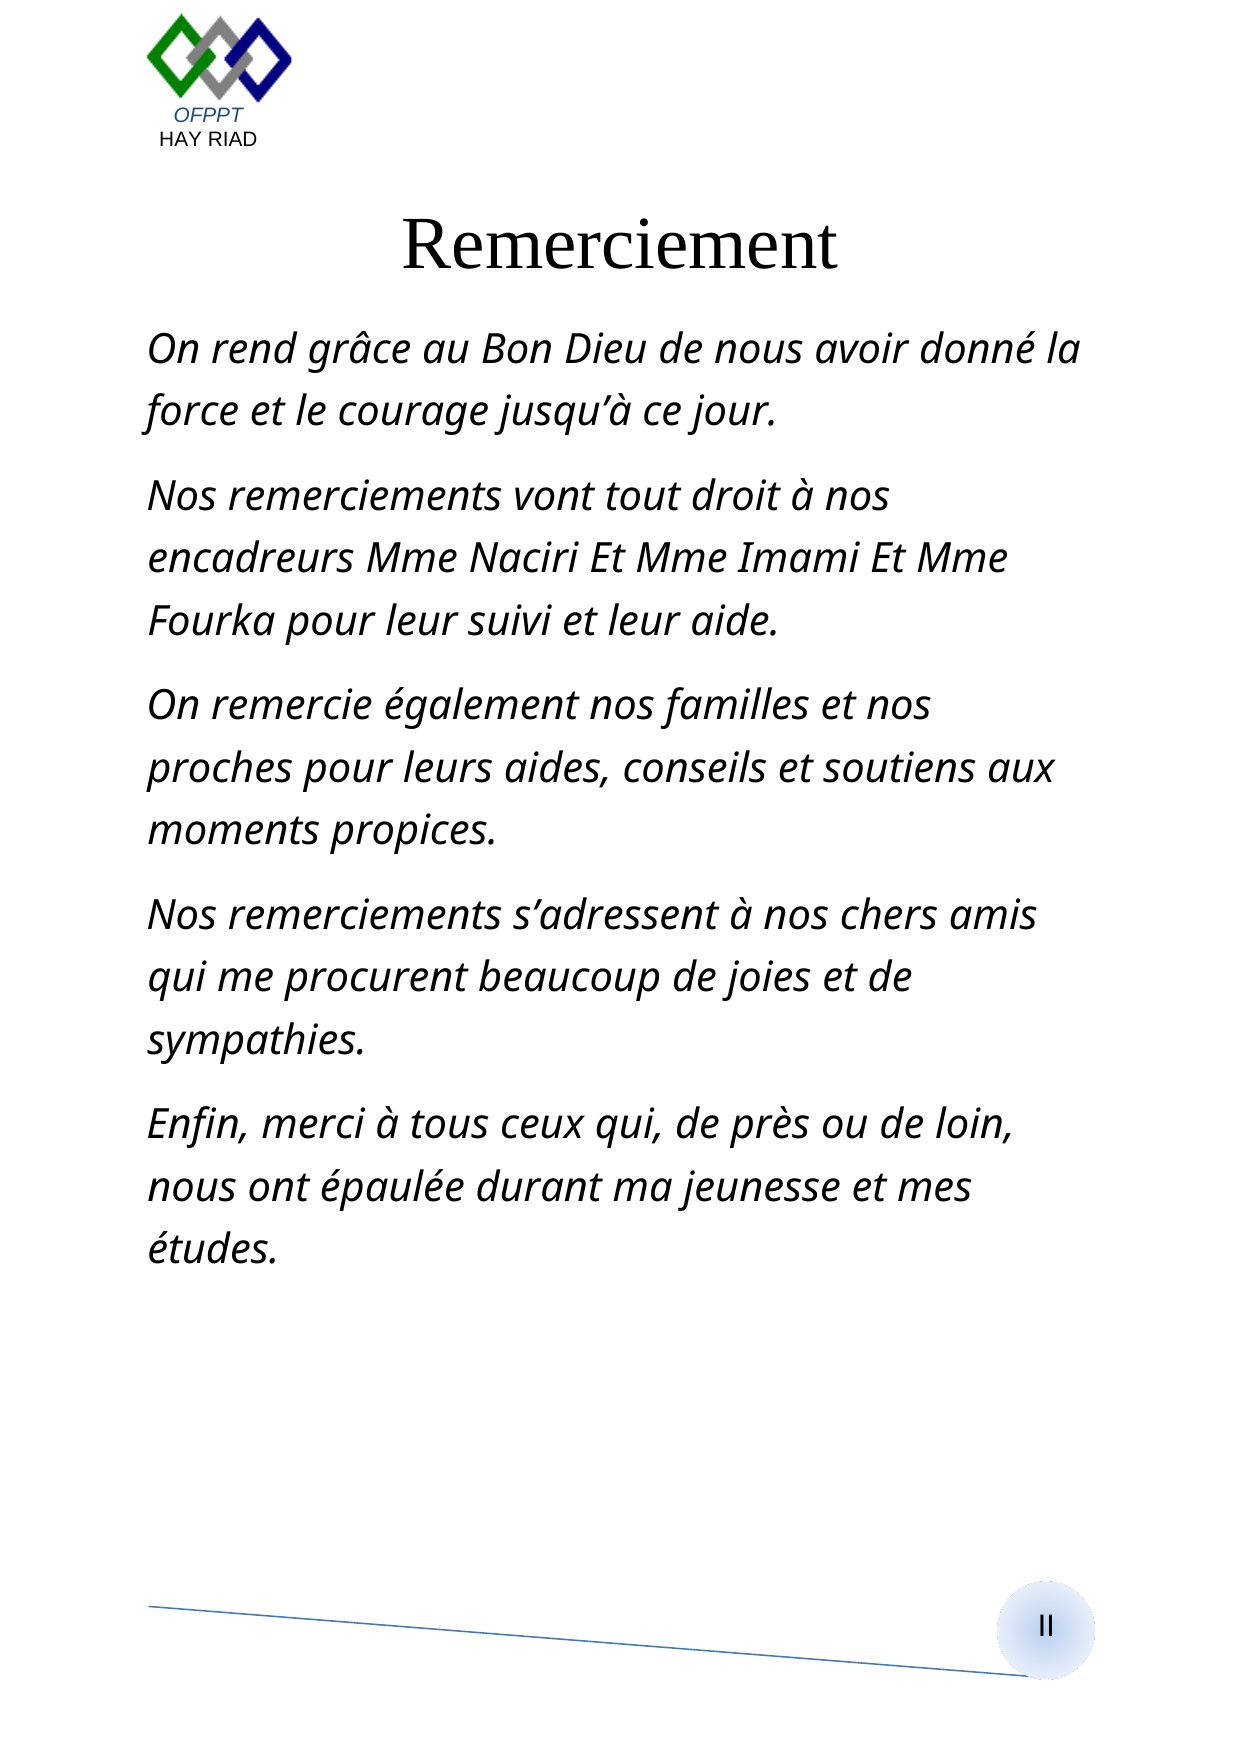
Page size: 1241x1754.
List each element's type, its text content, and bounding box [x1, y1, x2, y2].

picture [996, 1580, 1095, 1680]
text Enfin, merci à tous ceux qui, de près ou de loin, nous ont épaulée durant ma jeunesse et mes études. [146, 1094, 1093, 1276]
text Nos remerciements vont tout droit à nos encadreurs Mme Naciri Et Mme Imami Et Mme Fourka pour leur suivi et leur aide. [146, 466, 1093, 647]
text On rend grâce au Bon Dieu de nous avoir donné la force et le courage jusqu’à ce jour. [146, 284, 1093, 438]
text Nos remerciements s’adressent à nos chers amis qui me procurent beaucoup de joies et de sympathies. [146, 885, 1093, 1066]
text Remerciement [147, 198, 1093, 284]
text On remercie également nos familles et nos proches pour leurs aides, conseils et soutiens aux moments propices. [146, 675, 1093, 857]
picture [144, 8, 292, 111]
